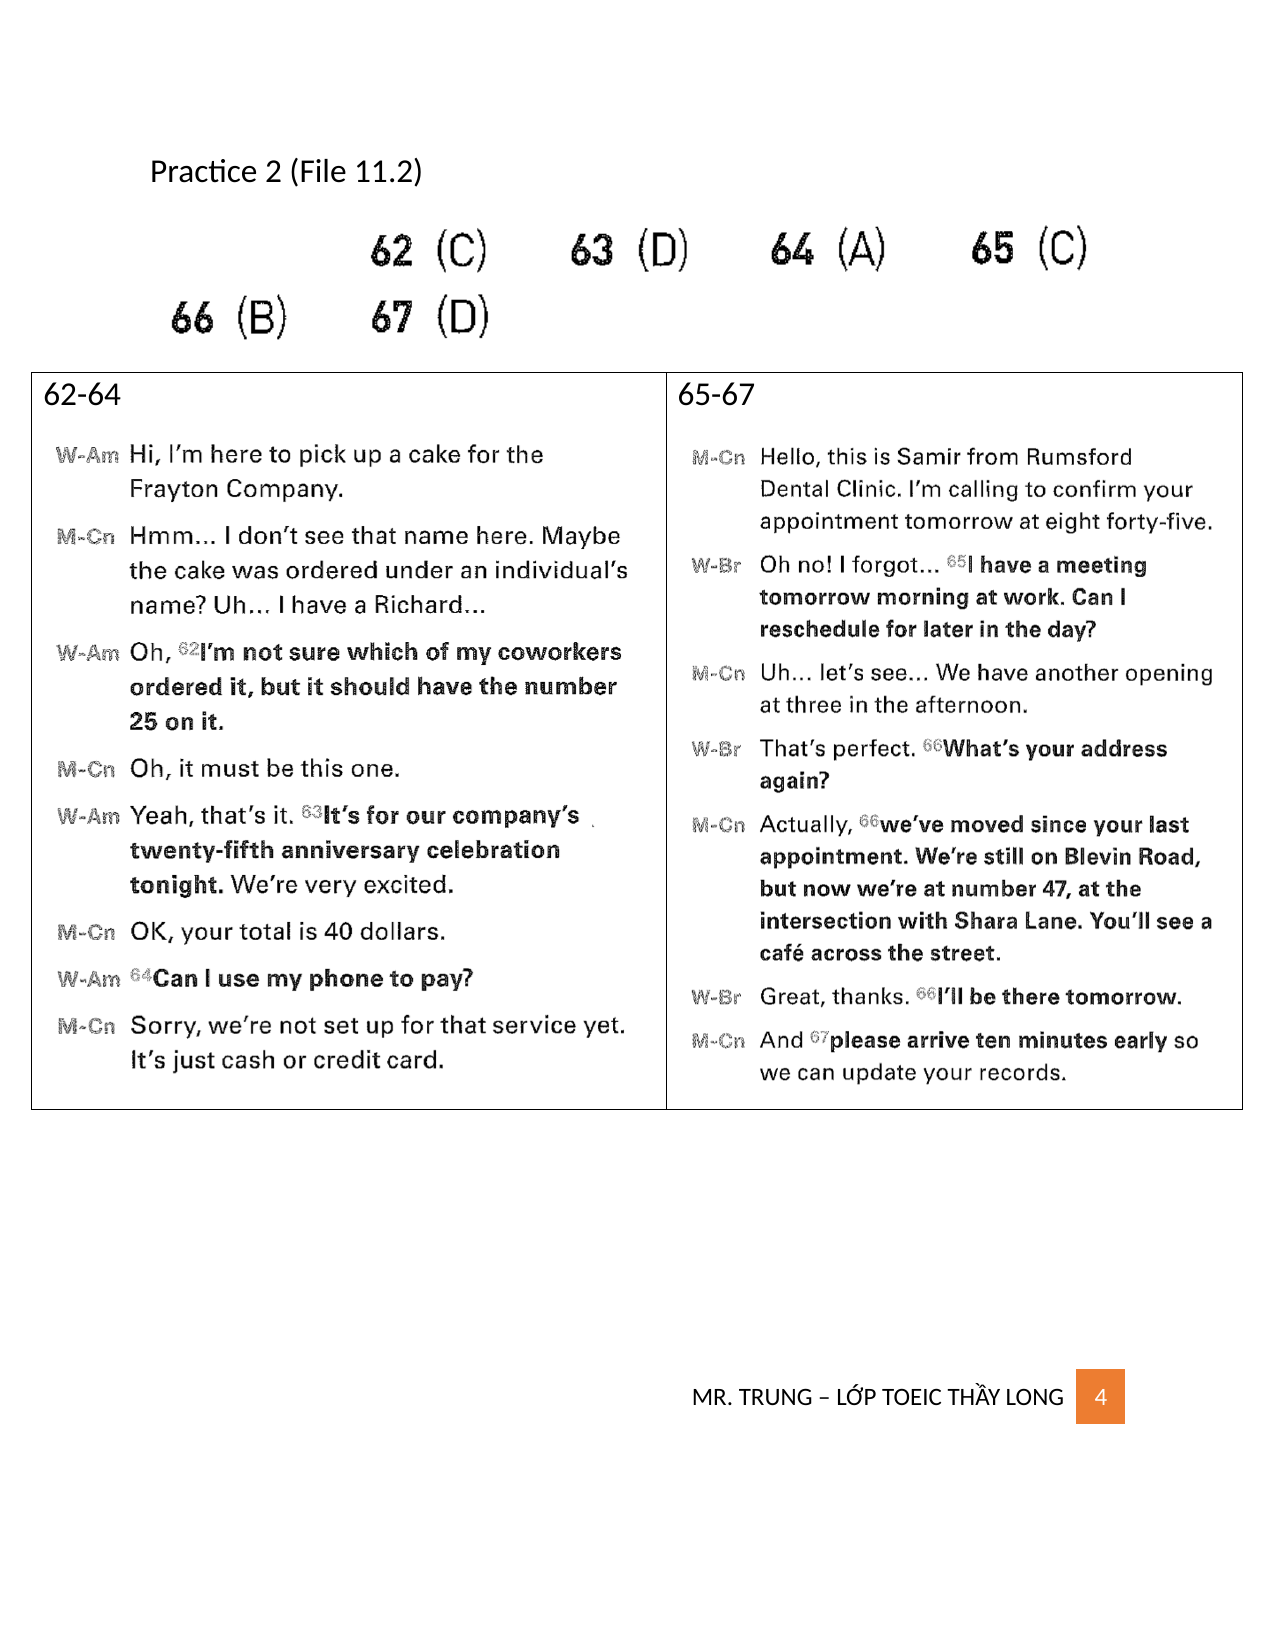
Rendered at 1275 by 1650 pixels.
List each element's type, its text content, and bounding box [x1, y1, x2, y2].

picture [43, 434, 655, 1093]
table_header 65-67 [667, 373, 1242, 1109]
picture [150, 211, 1125, 357]
text Practice 2 (File 11.2) [150, 150, 1125, 191]
picture [677, 434, 1233, 1095]
table_header 62-64 [32, 373, 666, 1109]
